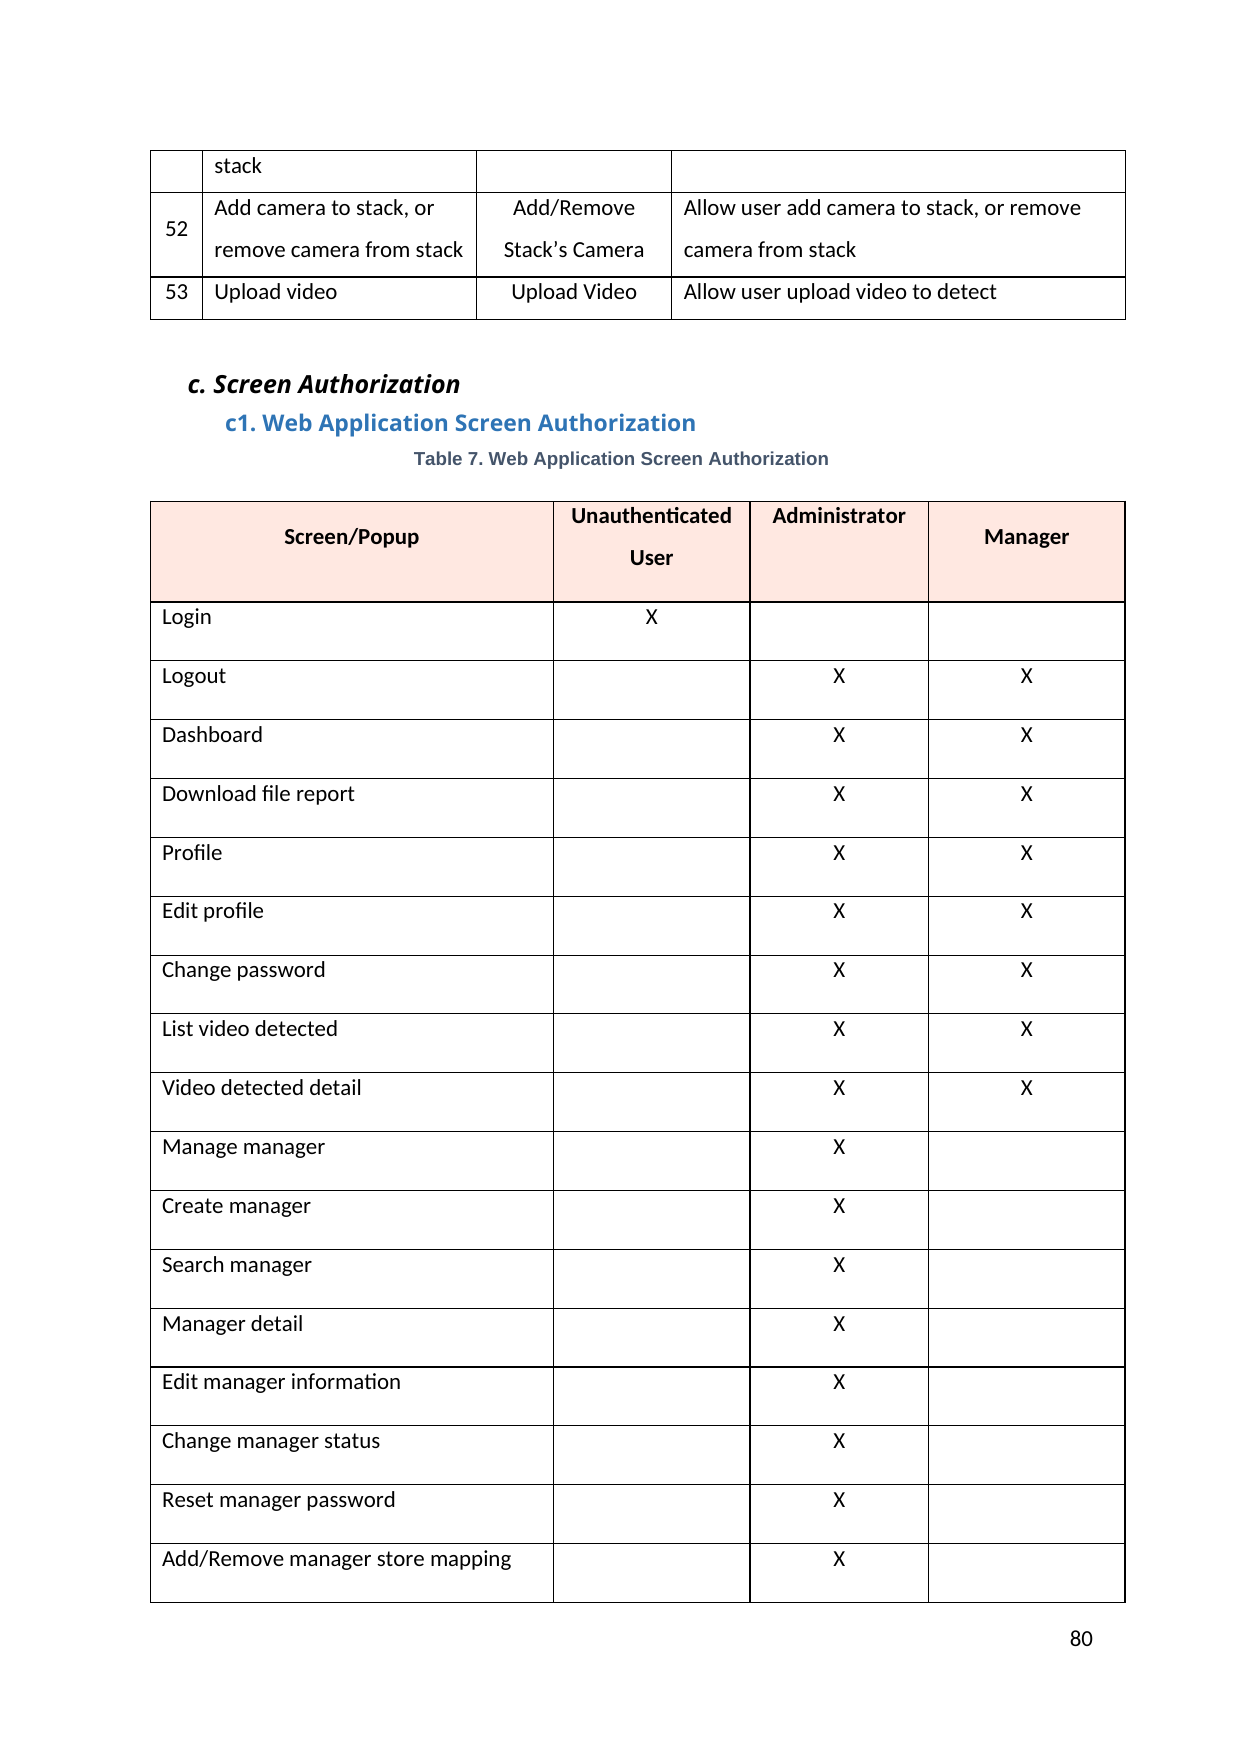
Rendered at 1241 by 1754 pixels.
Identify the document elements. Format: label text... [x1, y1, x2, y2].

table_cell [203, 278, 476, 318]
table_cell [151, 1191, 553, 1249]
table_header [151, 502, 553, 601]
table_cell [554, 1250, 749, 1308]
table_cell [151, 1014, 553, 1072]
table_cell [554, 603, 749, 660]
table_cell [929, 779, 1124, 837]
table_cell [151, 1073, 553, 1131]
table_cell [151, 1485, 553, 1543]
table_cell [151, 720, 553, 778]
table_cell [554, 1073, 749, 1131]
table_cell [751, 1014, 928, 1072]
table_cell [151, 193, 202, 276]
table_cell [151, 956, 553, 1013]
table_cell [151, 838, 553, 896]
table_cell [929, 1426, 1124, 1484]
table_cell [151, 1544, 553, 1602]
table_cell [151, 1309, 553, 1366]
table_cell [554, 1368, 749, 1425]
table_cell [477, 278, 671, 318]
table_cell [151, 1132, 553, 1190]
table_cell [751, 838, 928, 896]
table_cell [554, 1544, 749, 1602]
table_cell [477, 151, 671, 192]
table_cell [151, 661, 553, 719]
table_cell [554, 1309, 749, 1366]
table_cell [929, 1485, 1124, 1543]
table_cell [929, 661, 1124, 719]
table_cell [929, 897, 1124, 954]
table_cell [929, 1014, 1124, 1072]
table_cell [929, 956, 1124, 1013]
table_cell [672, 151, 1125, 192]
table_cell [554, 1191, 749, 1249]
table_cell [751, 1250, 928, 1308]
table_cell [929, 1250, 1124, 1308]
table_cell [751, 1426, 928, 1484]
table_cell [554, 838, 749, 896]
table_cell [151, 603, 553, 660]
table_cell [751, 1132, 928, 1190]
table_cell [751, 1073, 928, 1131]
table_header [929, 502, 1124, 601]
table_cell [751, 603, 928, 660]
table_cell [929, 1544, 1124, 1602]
subtitle c. Screen Authorization [150, 366, 1093, 401]
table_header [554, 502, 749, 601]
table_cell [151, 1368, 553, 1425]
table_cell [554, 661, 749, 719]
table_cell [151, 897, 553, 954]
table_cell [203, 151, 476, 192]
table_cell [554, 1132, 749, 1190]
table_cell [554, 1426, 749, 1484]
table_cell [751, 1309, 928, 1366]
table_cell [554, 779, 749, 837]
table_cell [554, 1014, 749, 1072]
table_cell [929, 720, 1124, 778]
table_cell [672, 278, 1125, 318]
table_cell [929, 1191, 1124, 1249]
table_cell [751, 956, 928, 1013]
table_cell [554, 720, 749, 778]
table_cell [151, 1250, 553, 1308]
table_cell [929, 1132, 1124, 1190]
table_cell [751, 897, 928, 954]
subtitle c1. Web Application Screen Authorization [150, 407, 1093, 439]
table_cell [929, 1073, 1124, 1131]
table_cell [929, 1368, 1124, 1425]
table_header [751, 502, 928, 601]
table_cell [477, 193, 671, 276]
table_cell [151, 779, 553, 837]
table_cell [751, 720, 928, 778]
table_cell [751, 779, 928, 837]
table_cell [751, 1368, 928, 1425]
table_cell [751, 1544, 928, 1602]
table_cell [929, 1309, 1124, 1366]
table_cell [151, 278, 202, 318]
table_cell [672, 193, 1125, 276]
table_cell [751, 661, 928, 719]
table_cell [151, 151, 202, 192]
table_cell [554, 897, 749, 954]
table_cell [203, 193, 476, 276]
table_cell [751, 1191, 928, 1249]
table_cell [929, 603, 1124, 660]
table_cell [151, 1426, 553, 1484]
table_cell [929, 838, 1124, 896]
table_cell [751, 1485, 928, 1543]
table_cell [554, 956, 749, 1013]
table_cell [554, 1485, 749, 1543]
